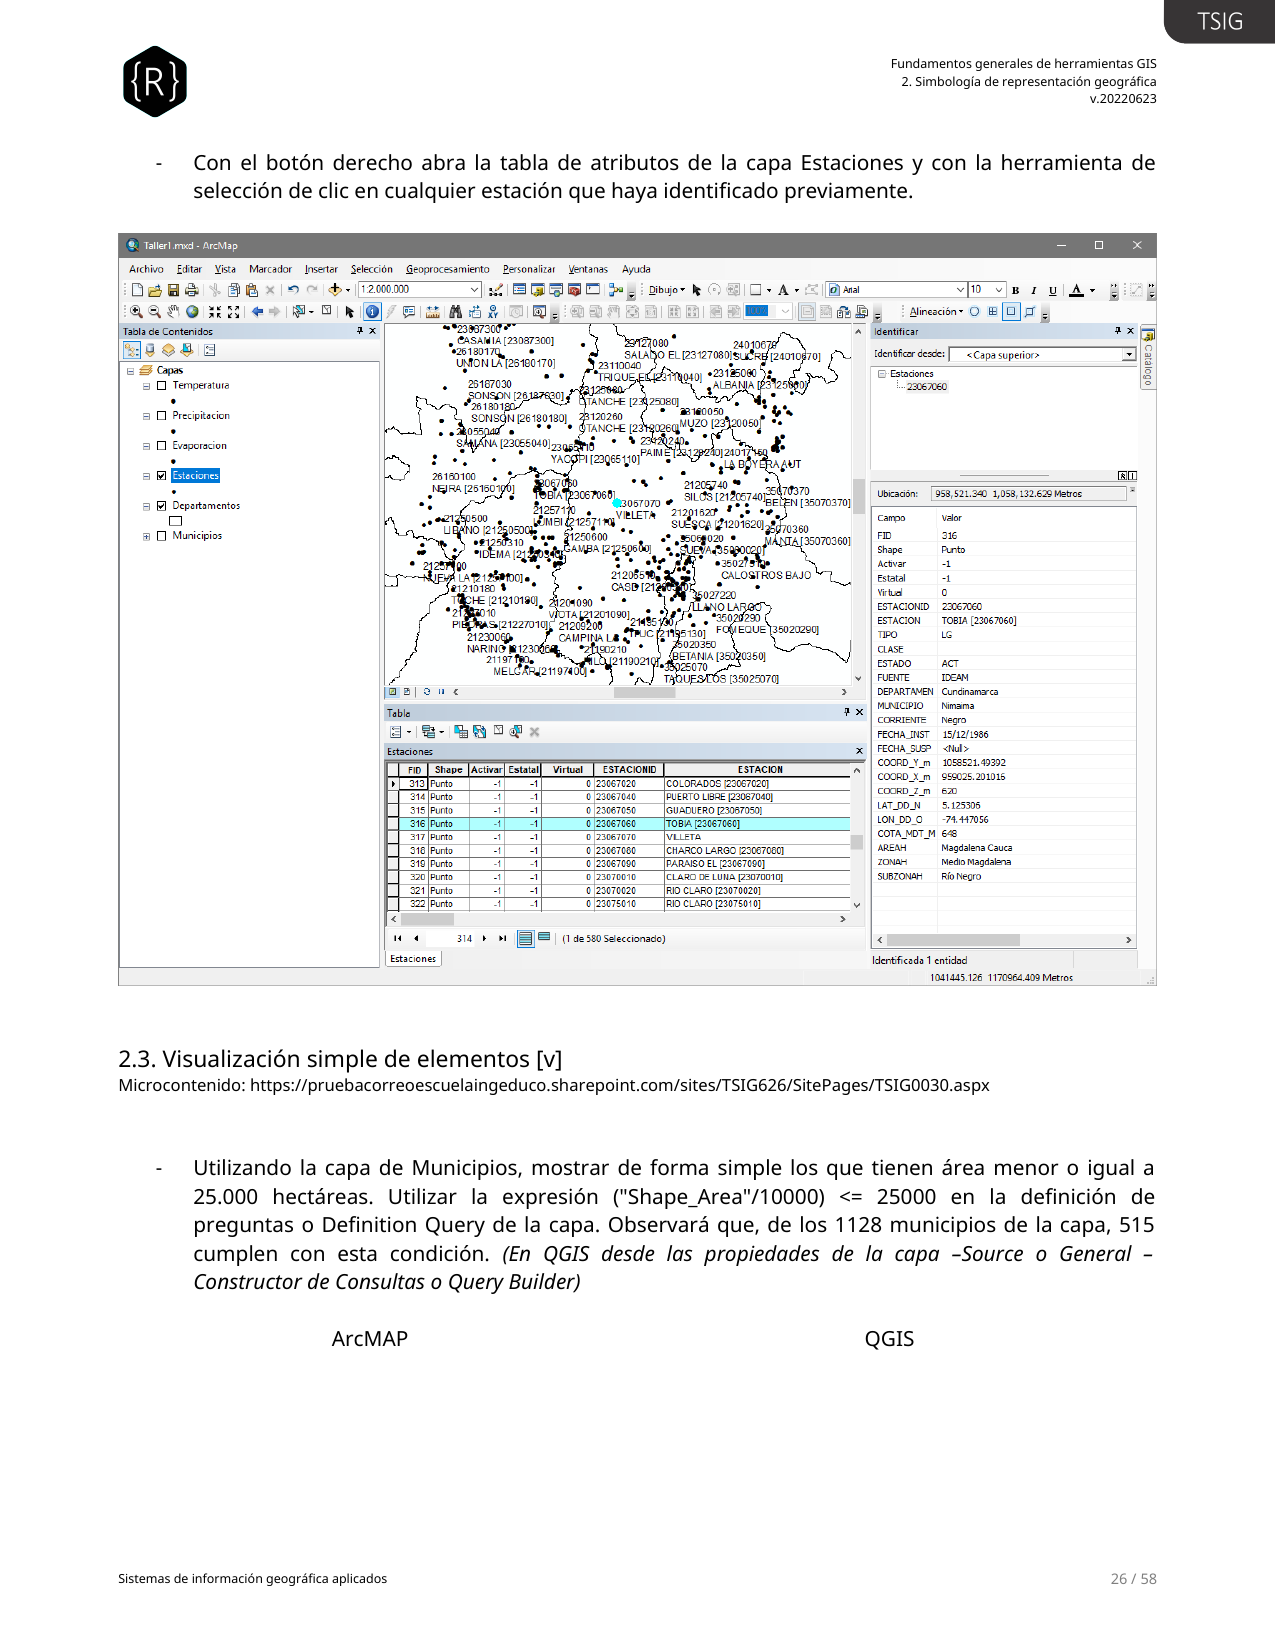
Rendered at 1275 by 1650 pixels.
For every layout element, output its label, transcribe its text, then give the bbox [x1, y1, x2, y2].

table_header QGIS [622, 1324, 1157, 1353]
picture [1163, 0, 1275, 44]
list Con el botón derecho abra la tabla de atributos de la capa Estaciones y con la herramienta de selección de clic en cualquier estación que haya identificado previamente. [156, 148, 1157, 204]
list Utilizando la capa de Municipios, mostrar de forma simple los que tienen área menor o igual a 25.000 hectáreas. Utilizar la expresión ("Shape_Area"/10000) <= 25000 en la definición de preguntas o Definition Query de la capa. Observará que, de los 1128 municipios de la capa, 515 cumplen con esta condición. (En QGIS desde las propiedades de la capa –Source o General – Constructor de Consultas o Query Builder) [156, 1153, 1157, 1296]
table_header ArcMAP [118, 1324, 622, 1353]
subtitle 2.3. Visualización simple de elementos [v] [118, 1043, 1157, 1074]
picture [118, 233, 1157, 986]
picture [118, 44, 192, 119]
text Microcontenido: https://pruebacorreoescuelaingeduco.sharepoint.com/sites/TSIG626/SitePages/TSIG0030.aspx [118, 1074, 1157, 1097]
